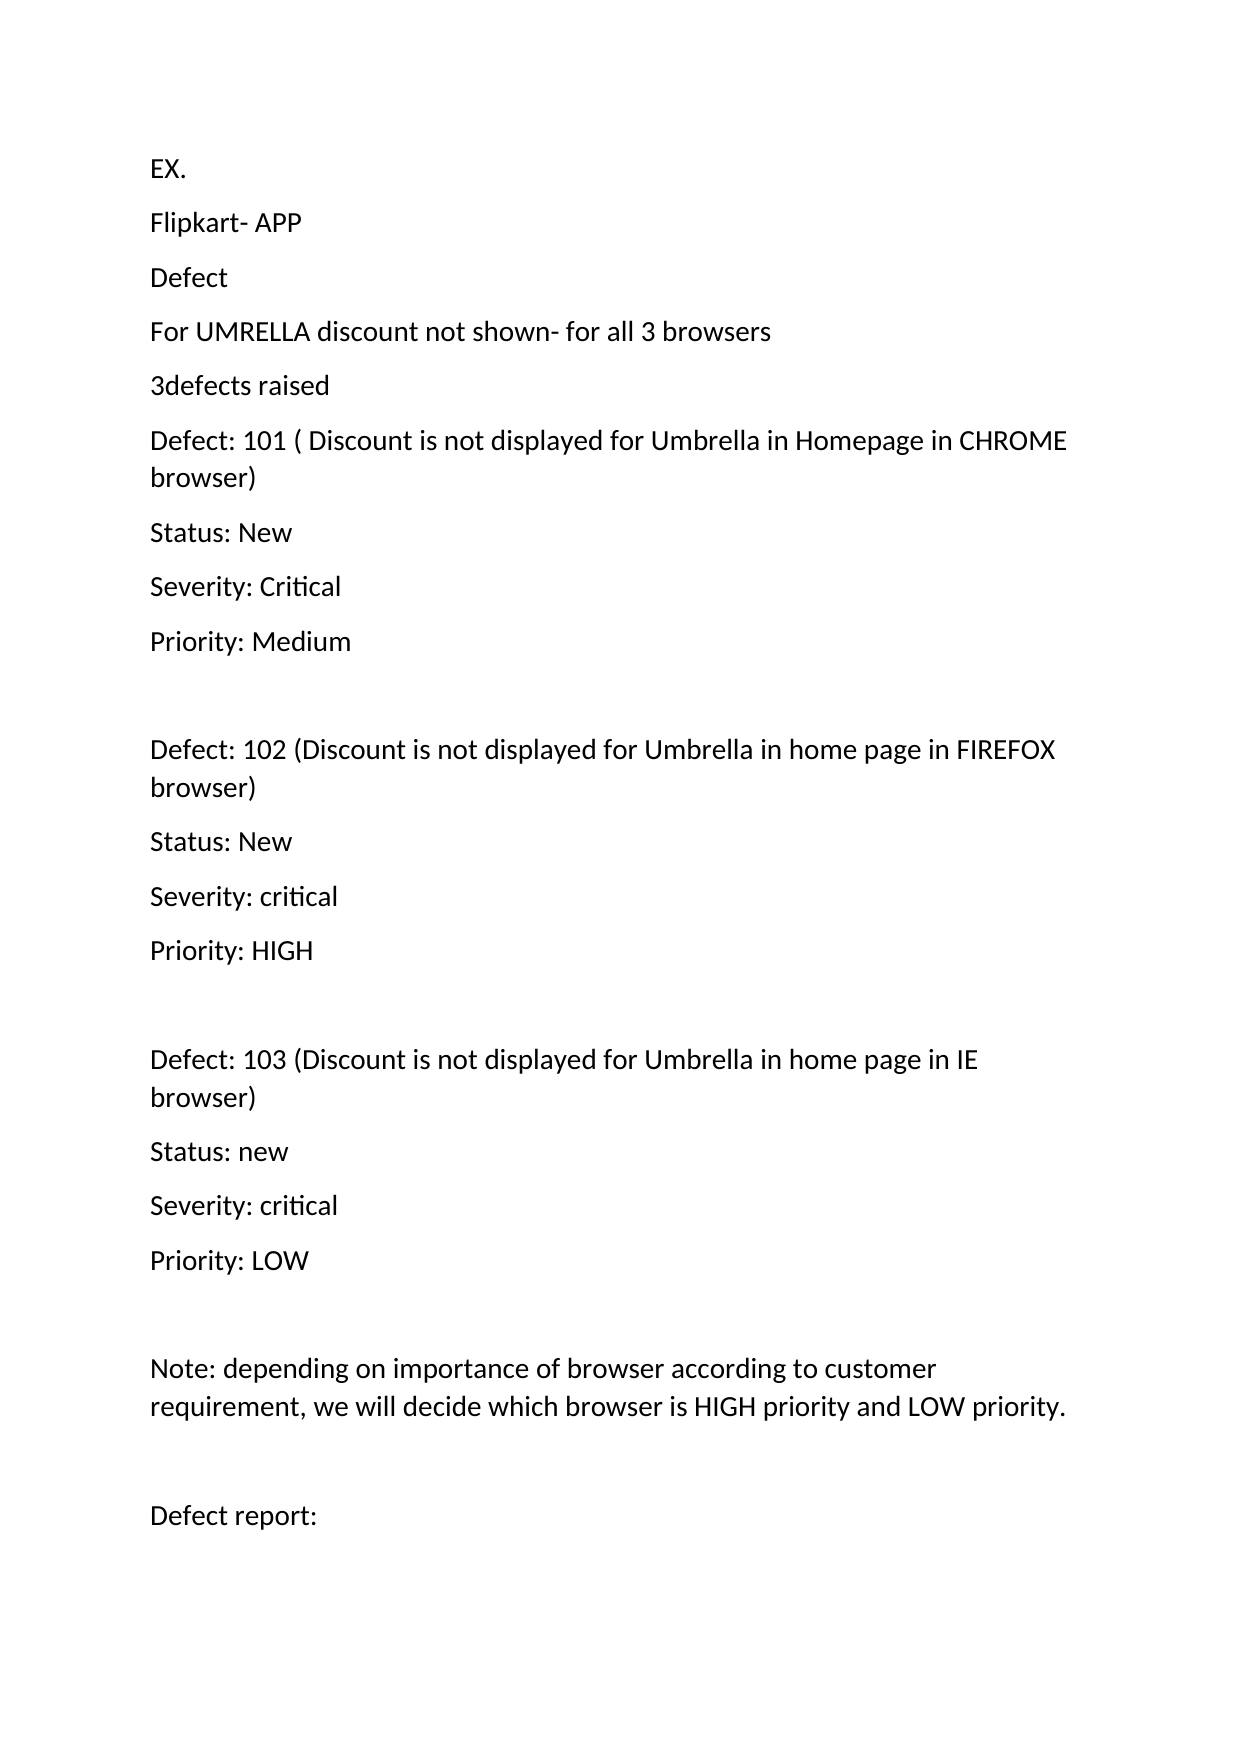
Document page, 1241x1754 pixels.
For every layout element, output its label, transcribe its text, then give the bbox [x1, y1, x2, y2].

text Defect: 101 ( Discount is not displayed for Umbrella in Homepage in CHROME browser) [150, 422, 1090, 495]
text Note: depending on importance of browser according to customer requirement, we will decide which browser is HIGH priority and LOW priority. [150, 1351, 1090, 1424]
text For UMRELLA discount not shown- for all 3 browsers [150, 313, 1090, 349]
text Priority: Medium [150, 623, 1090, 658]
text Status: New [150, 514, 1090, 549]
text Status: new [150, 1133, 1090, 1169]
text Status: New [150, 823, 1090, 859]
text Priority: LOW [150, 1242, 1090, 1277]
text Priority: HIGH [150, 932, 1090, 968]
text Defect [150, 259, 1090, 294]
text Severity: critical [150, 1187, 1090, 1223]
text 3defects raised [150, 367, 1090, 403]
text Flipkart- APP [150, 204, 1090, 240]
text Severity: critical [150, 878, 1090, 913]
text EX. [150, 150, 1090, 186]
text Defect report: [150, 1497, 1090, 1533]
text Severity: Critical [150, 568, 1090, 604]
text Defect: 103 (Discount is not displayed for Umbrella in home page in IE browser) [150, 1041, 1090, 1114]
text Defect: 102 (Discount is not displayed for Umbrella in home page in FIREFOX browser) [150, 731, 1090, 805]
